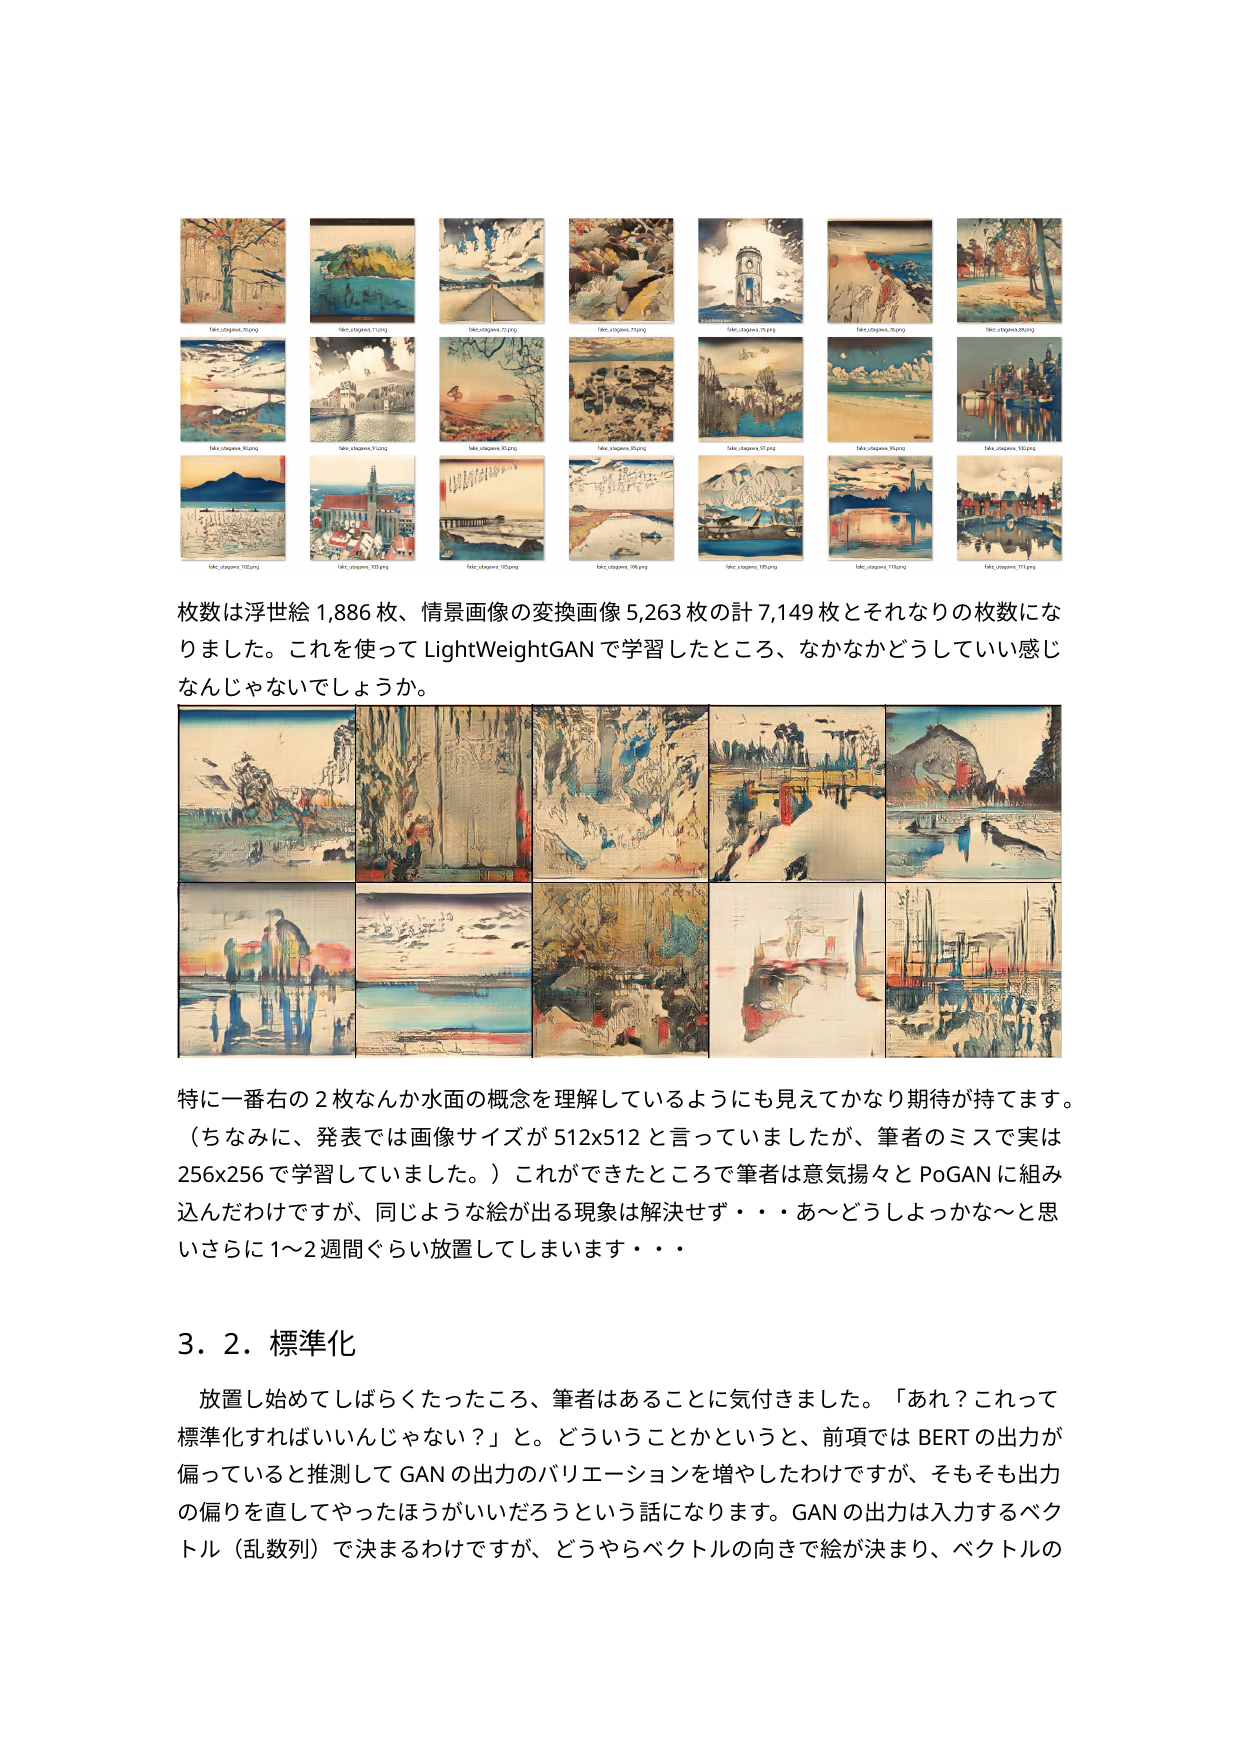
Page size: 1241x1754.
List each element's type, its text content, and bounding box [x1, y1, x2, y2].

picture [177, 216, 1063, 573]
text 特に一番右の2枚なんか水面の概念を理解しているようにも見えてかなり期待が持てます。（ちなみに、発表では画像サイズが512x512と言っていましたが、筆者のミスで実は256x256で学習していました。）これができたところで筆者は意気揚々とPoGANに組み込んだわけですが、同じような絵が出る現象は解決せず・・・あ～どうしよっかな～と思いさらに1～2週間ぐらい放置してしまいます・・・ [177, 1079, 1063, 1267]
text 3．2．標準化 [177, 1304, 1063, 1379]
text 枚数は浮世絵1,886枚、情景画像の変換画像5,263枚の計7,149枚とそれなりの枚数になりました。これを使ってLightWeightGANで学習したところ、なかなかどうしていい感じなんじゃないでしょうか。 [177, 592, 1063, 704]
picture [177, 704, 1062, 1058]
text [177, 1379, 1063, 1567]
